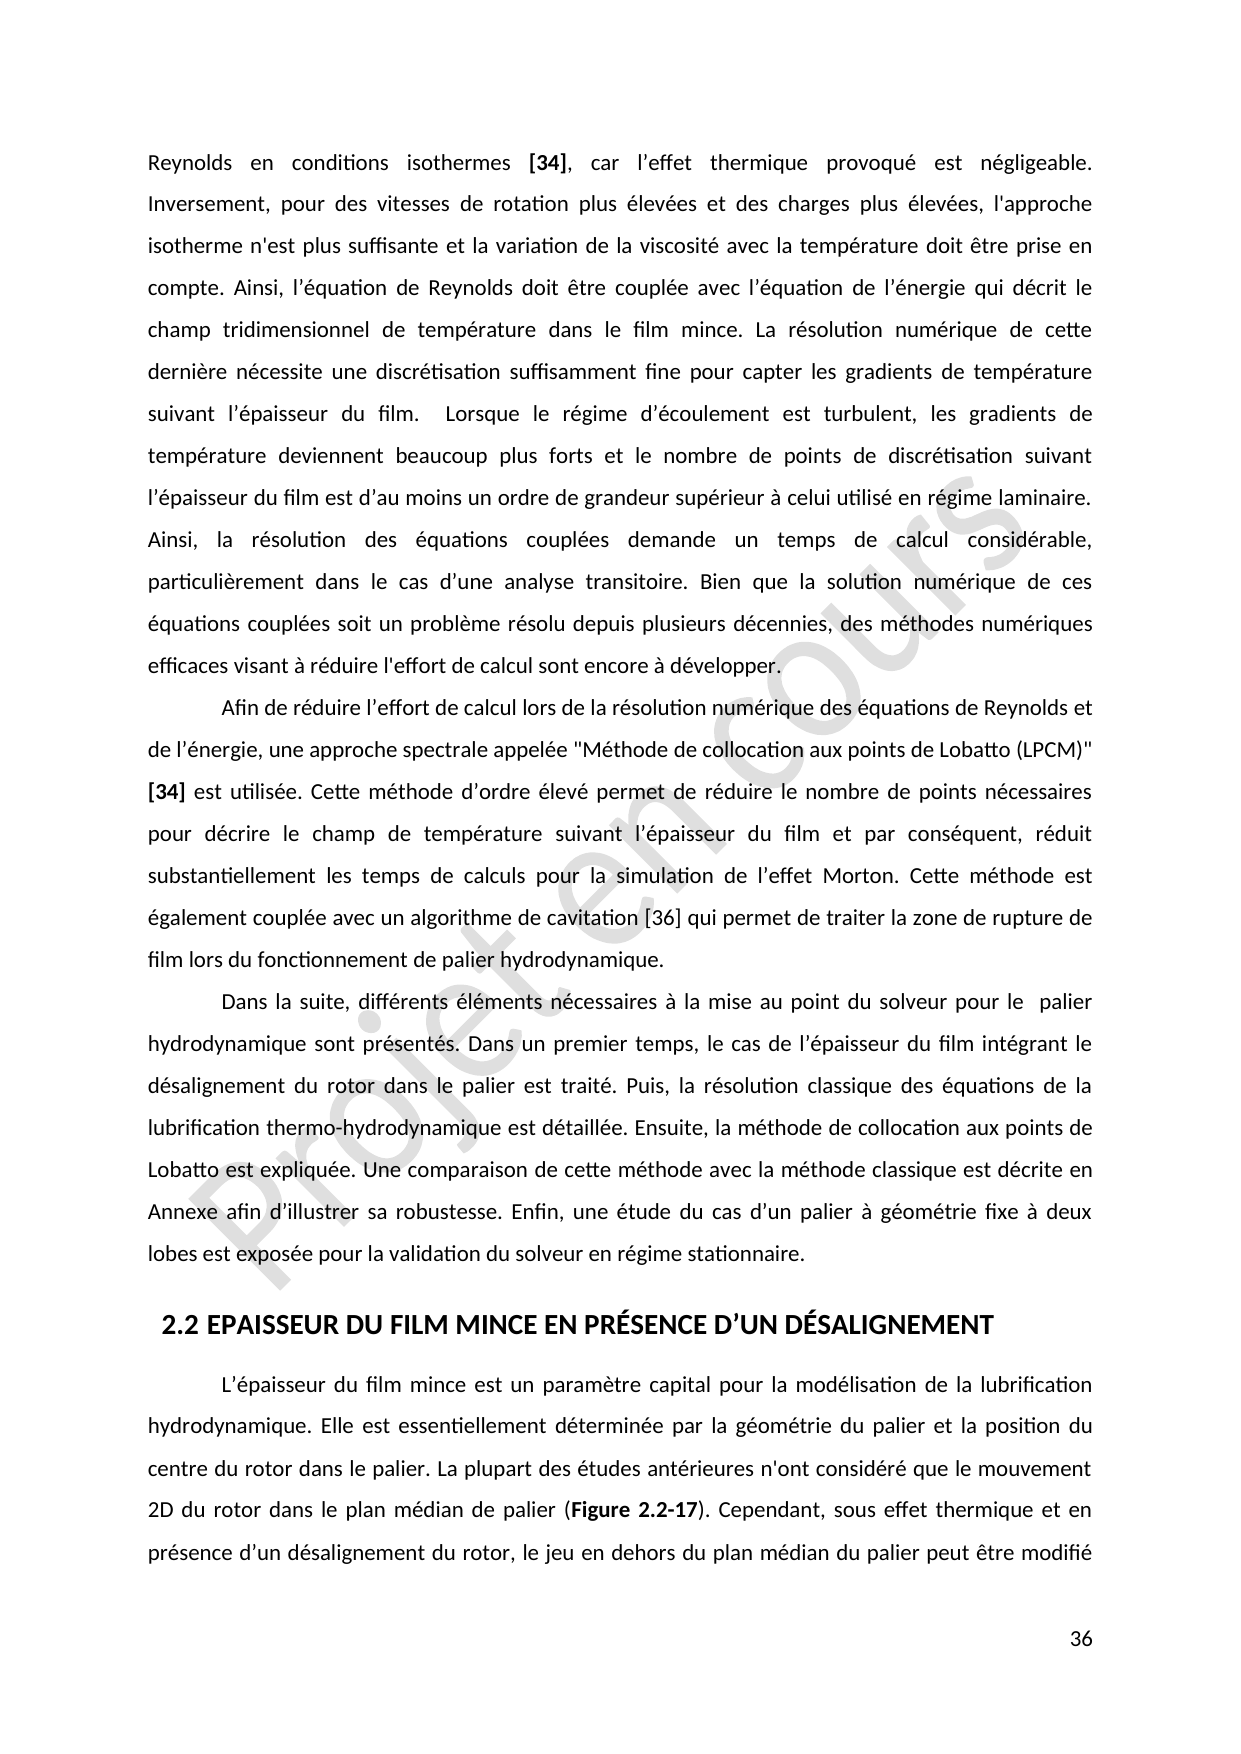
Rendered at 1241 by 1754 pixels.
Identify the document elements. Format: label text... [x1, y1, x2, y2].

subtitle Epaisseur du film mince en présence d’un désalignement [161, 1306, 1093, 1342]
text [148, 148, 1093, 679]
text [148, 1370, 1093, 1566]
text Afin de réduire l’effort de calcul lors de la résolution numérique des équations de Reynolds et de l’énergie, une approche spectrale appelée "Méthode de collocation aux points de Lobatto (LPCM)" [34] est utilisée. Cette méthode d’ordre élevé permet de réduire le nombre de points nécessaires pour décrire le champ de température suivant l’épaisseur du film et par conséquent, réduit substantiellement les temps de calculs pour la simulation de l’effet Morton. Cette méthode est également couplée avec un algorithme de cavitation [36] qui permet de traiter la zone de rupture de film lors du fonctionnement de palier hydrodynamique. [148, 693, 1093, 973]
text Dans la suite, différents éléments nécessaires à la mise au point du solveur pour le palier hydrodynamique sont présentés. Dans un premier temps, le cas de l’épaisseur du film intégrant le désalignement du rotor dans le palier est traité. Puis, la résolution classique des équations de la lubrification thermo-hydrodynamique est détaillée. Ensuite, la méthode de collocation aux points de Lobatto est expliquée. Une comparaison de cette méthode avec la méthode classique est décrite en Annexe afin d’illustrer sa robustesse. Enfin, une étude du cas d’un palier à géométrie fixe à deux lobes est exposée pour la validation du solveur en régime stationnaire. [148, 987, 1093, 1267]
